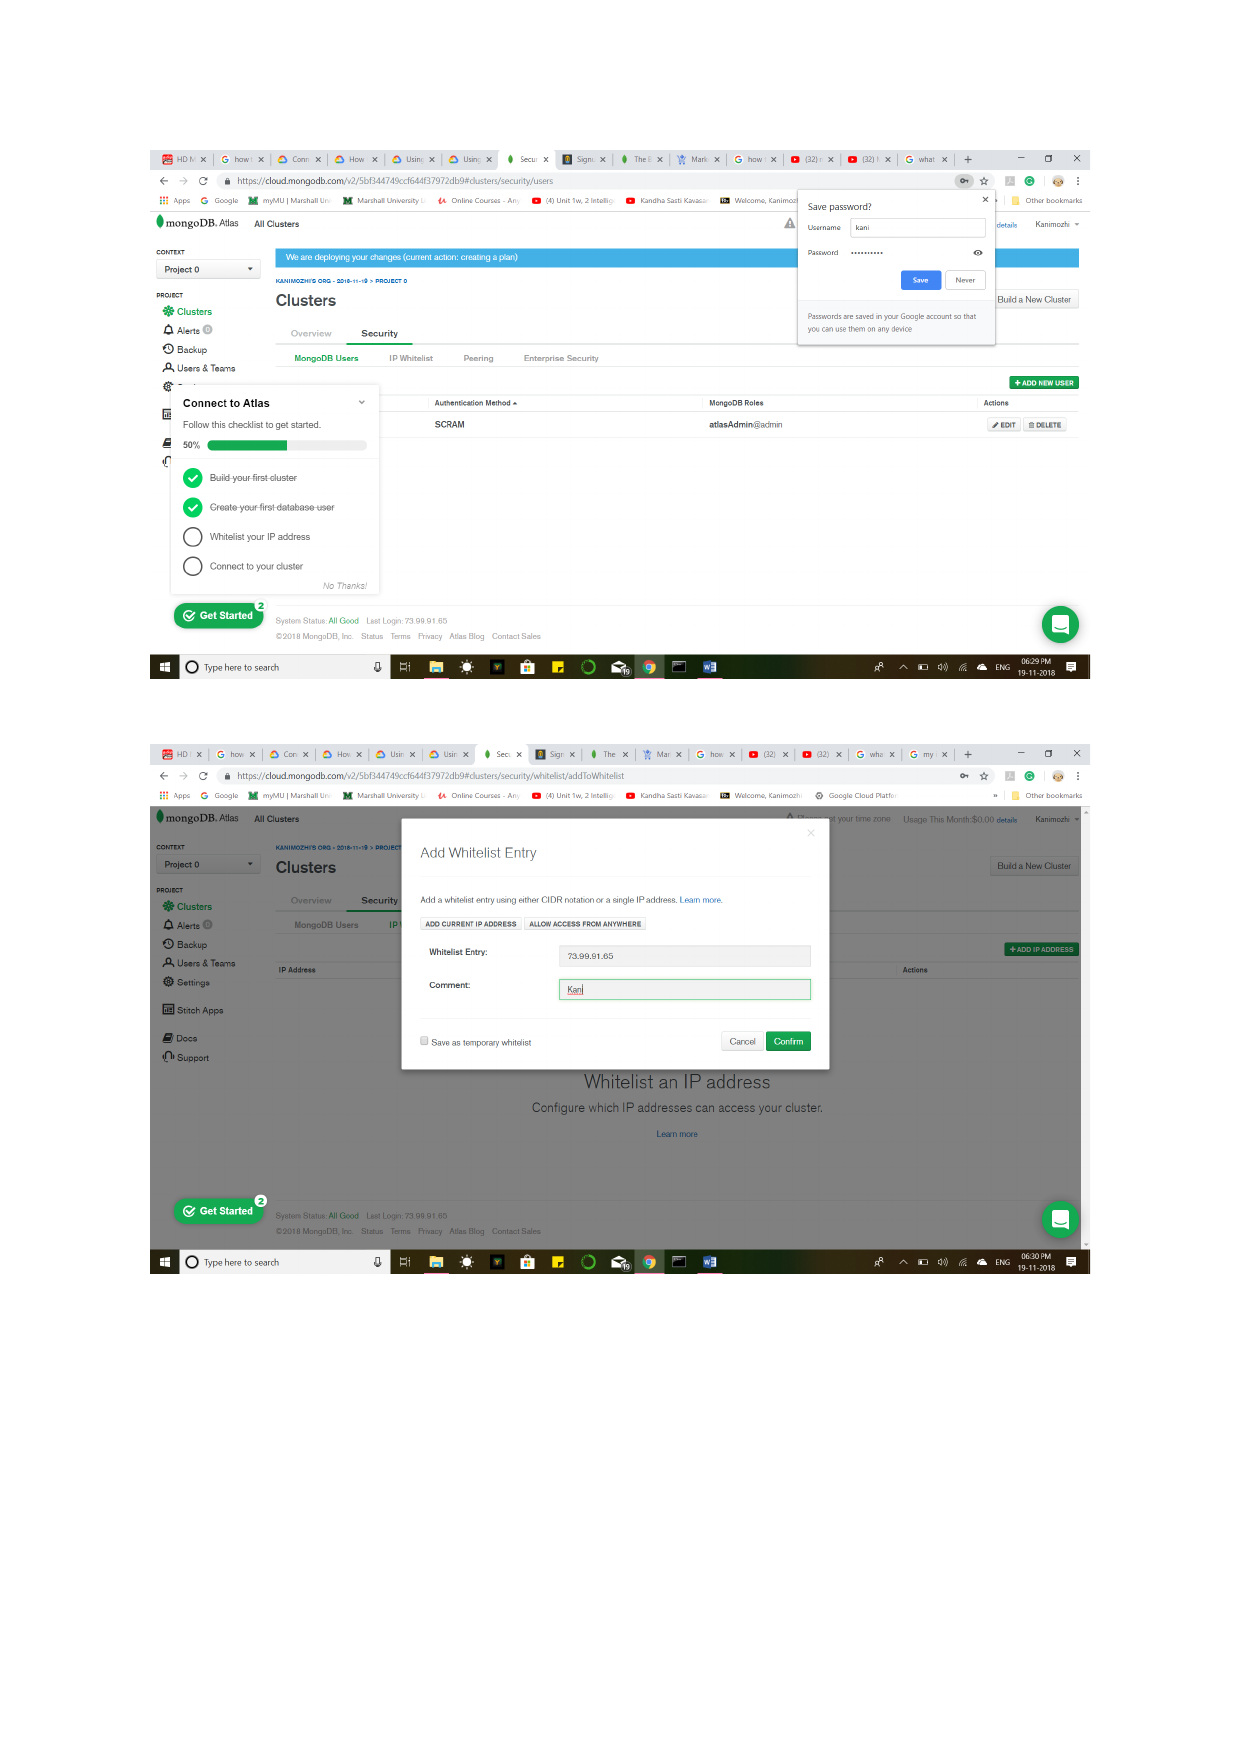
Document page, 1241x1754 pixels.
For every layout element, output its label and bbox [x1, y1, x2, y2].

picture [150, 744, 1091, 1274]
picture [150, 150, 1091, 679]
